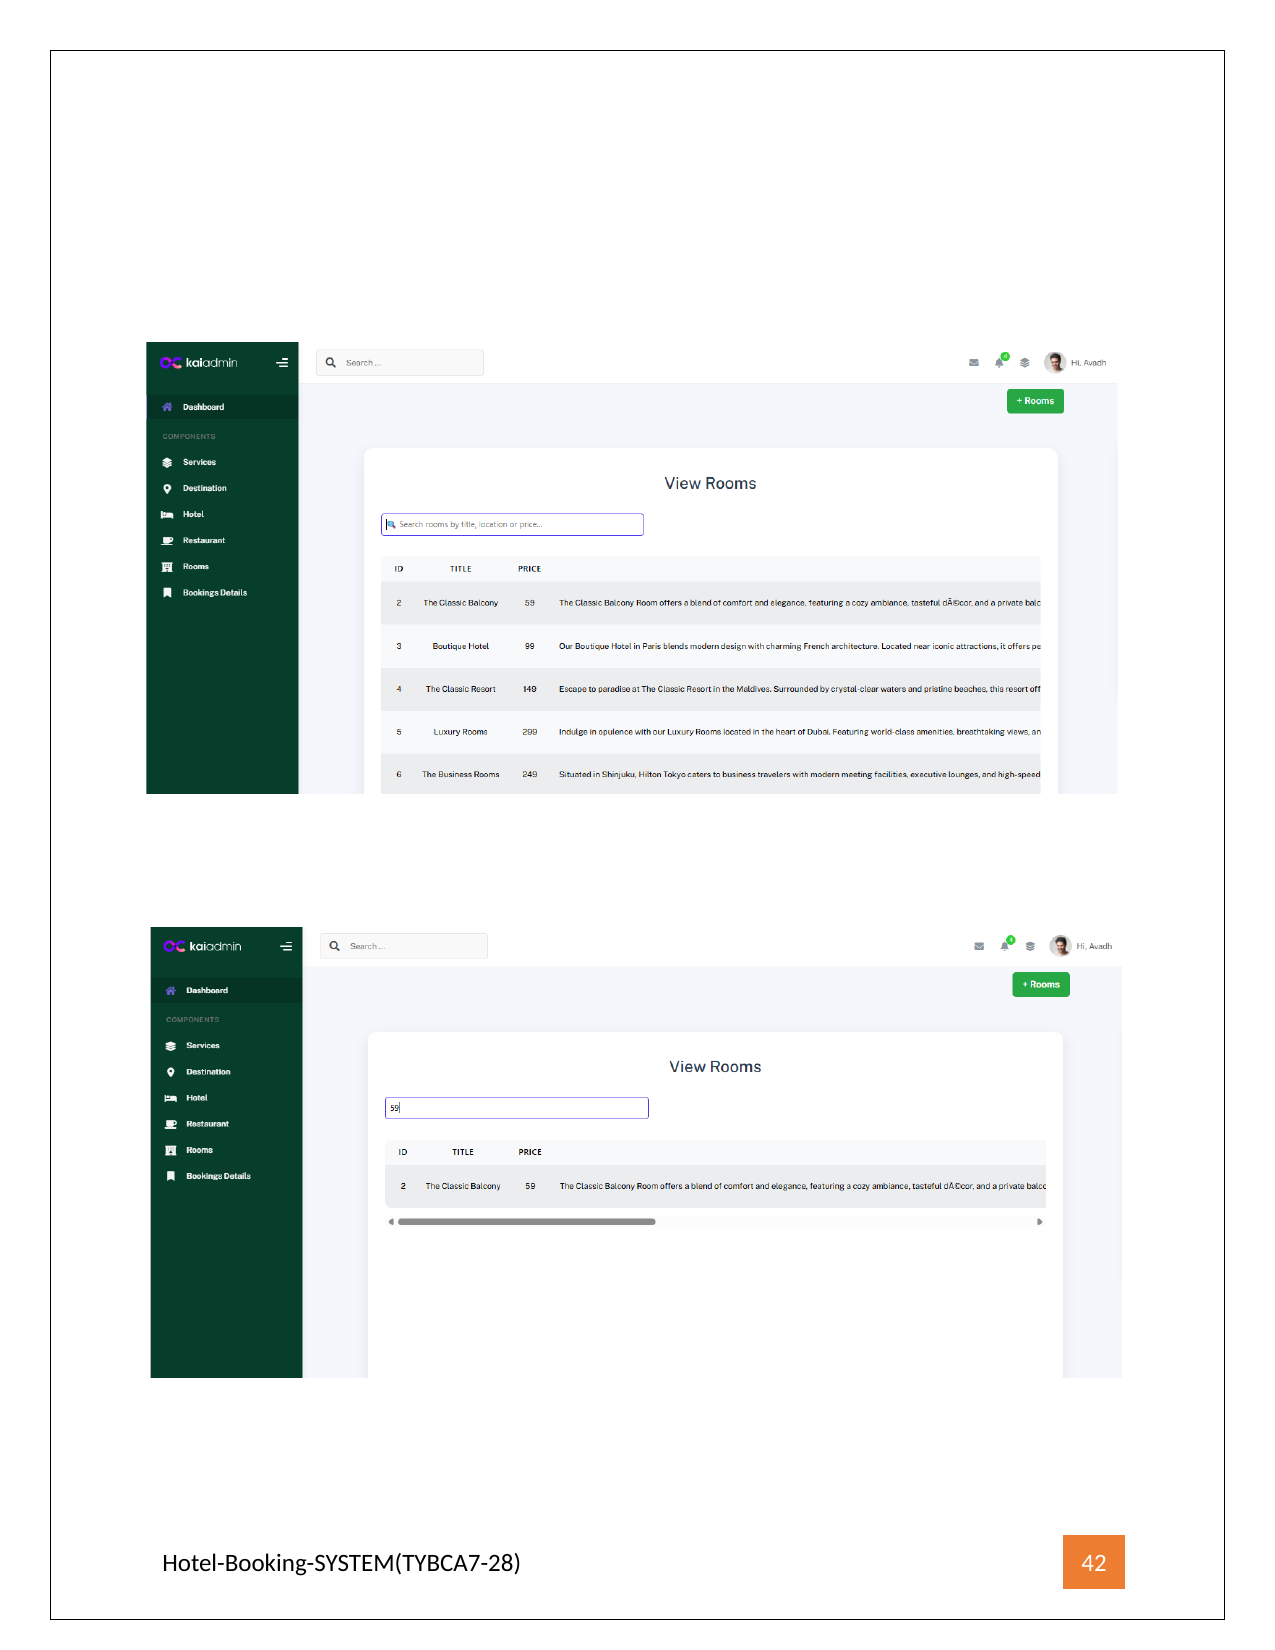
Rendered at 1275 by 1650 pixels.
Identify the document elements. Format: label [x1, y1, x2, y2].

picture [145, 342, 1117, 793]
picture [150, 927, 1122, 1377]
